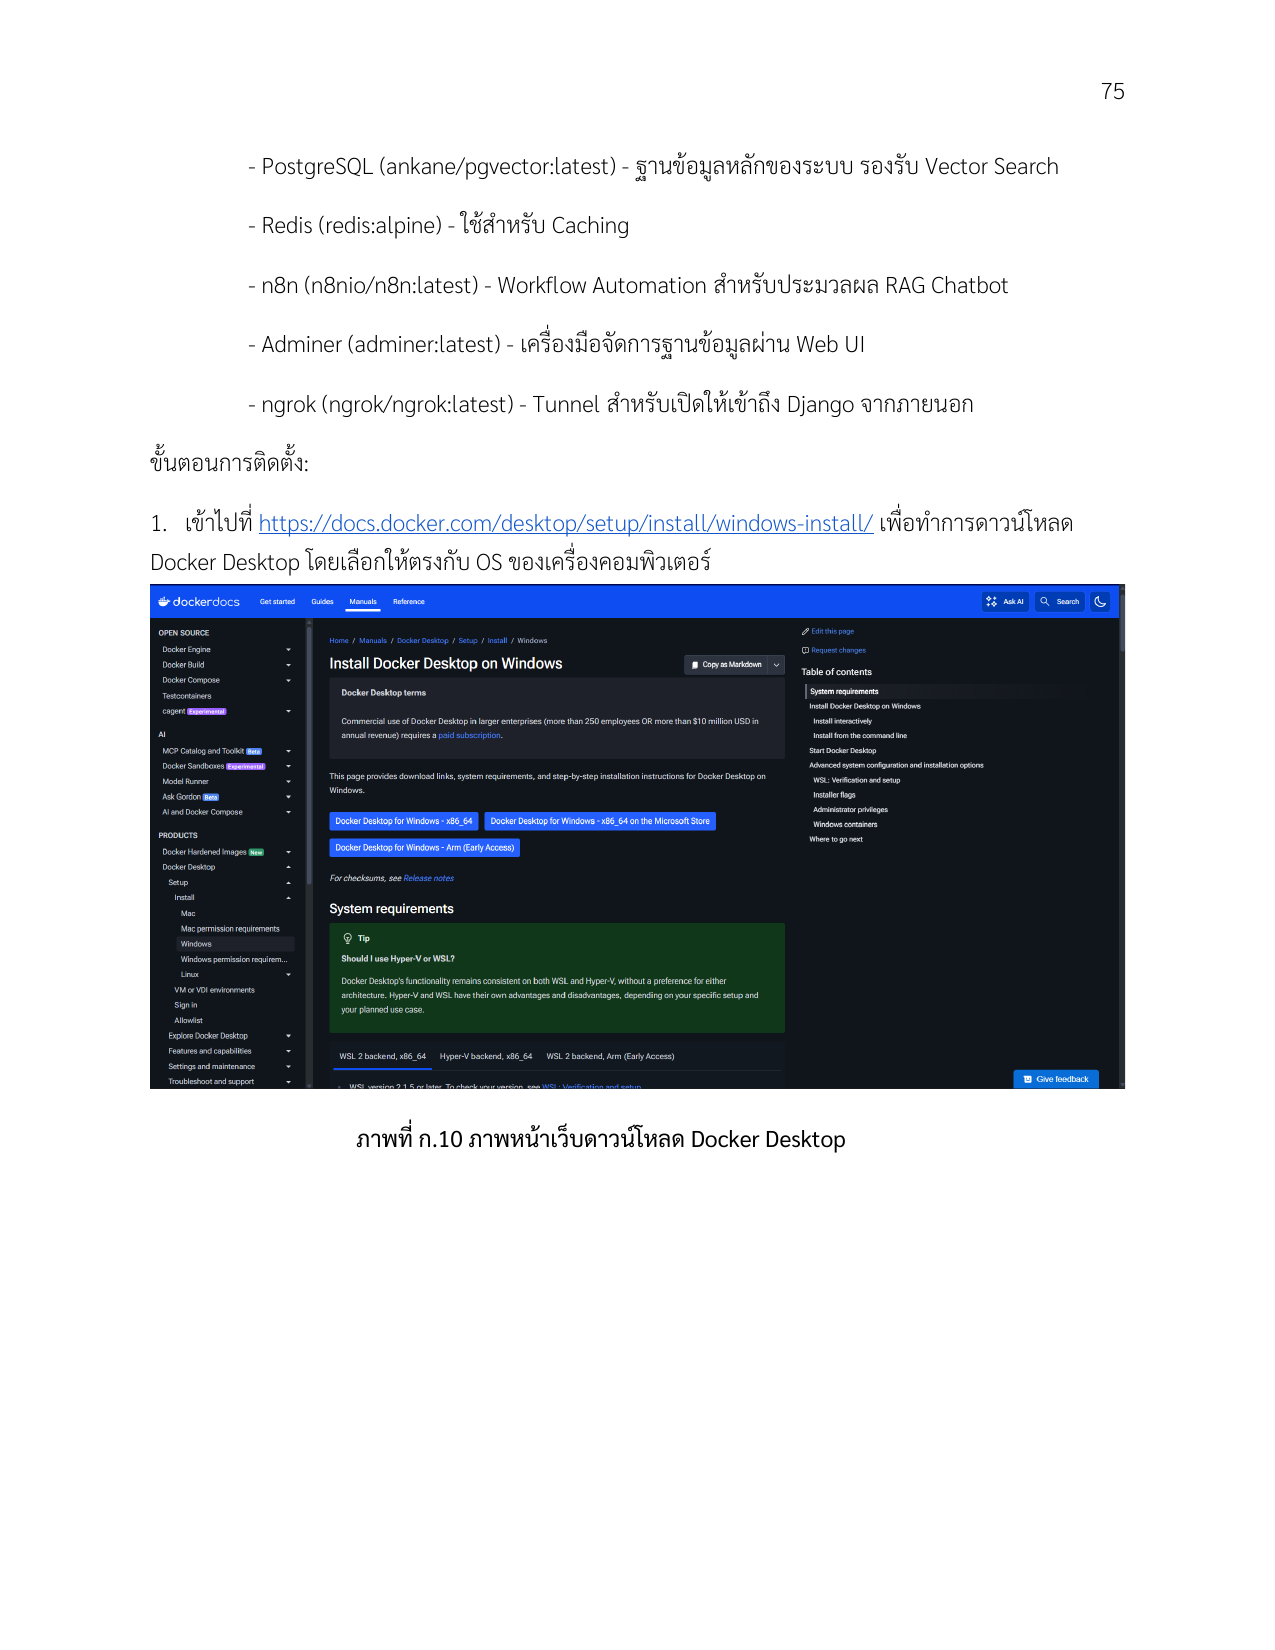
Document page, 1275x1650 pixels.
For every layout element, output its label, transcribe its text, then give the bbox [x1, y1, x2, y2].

text - Adminer (adminer:latest) - เครื่องมือจัดการฐานข้อมูลผ่าน Web UI [150, 328, 1125, 358]
text ขั้นตอนการติดตั้ง: [150, 447, 1125, 477]
text 1. เข้าไปที่ https://docs.docker.com/desktop/setup/install/windows-install/ เพื่อทำการดาวน์โหลด Docker Desktop โดยเลือกให้ตรงกับ OS ของเครื่องคอมพิวเตอร์ [150, 507, 1125, 584]
text - n8n (n8nio/n8n:latest) - Workflow Automation สำหรับประมวลผล RAG Chatbot [150, 269, 1125, 299]
text - Redis (redis:alpine) - ใช้สำหรับ Caching [150, 209, 1125, 239]
text - PostgreSQL (ankane/pgvector:latest) - ฐานข้อมูลหลักของระบบ รองรับ Vector Search [150, 150, 1125, 180]
picture [150, 584, 1125, 1089]
text ภาพที่ ก.10 ภาพหน้าเว็บดาวน์โหลด Docker Desktop [150, 1123, 1125, 1153]
text - ngrok (ngrok/ngrok:latest) - Tunnel สำหรับเปิดให้เข้าถึง Django จากภายนอก [150, 388, 1125, 418]
